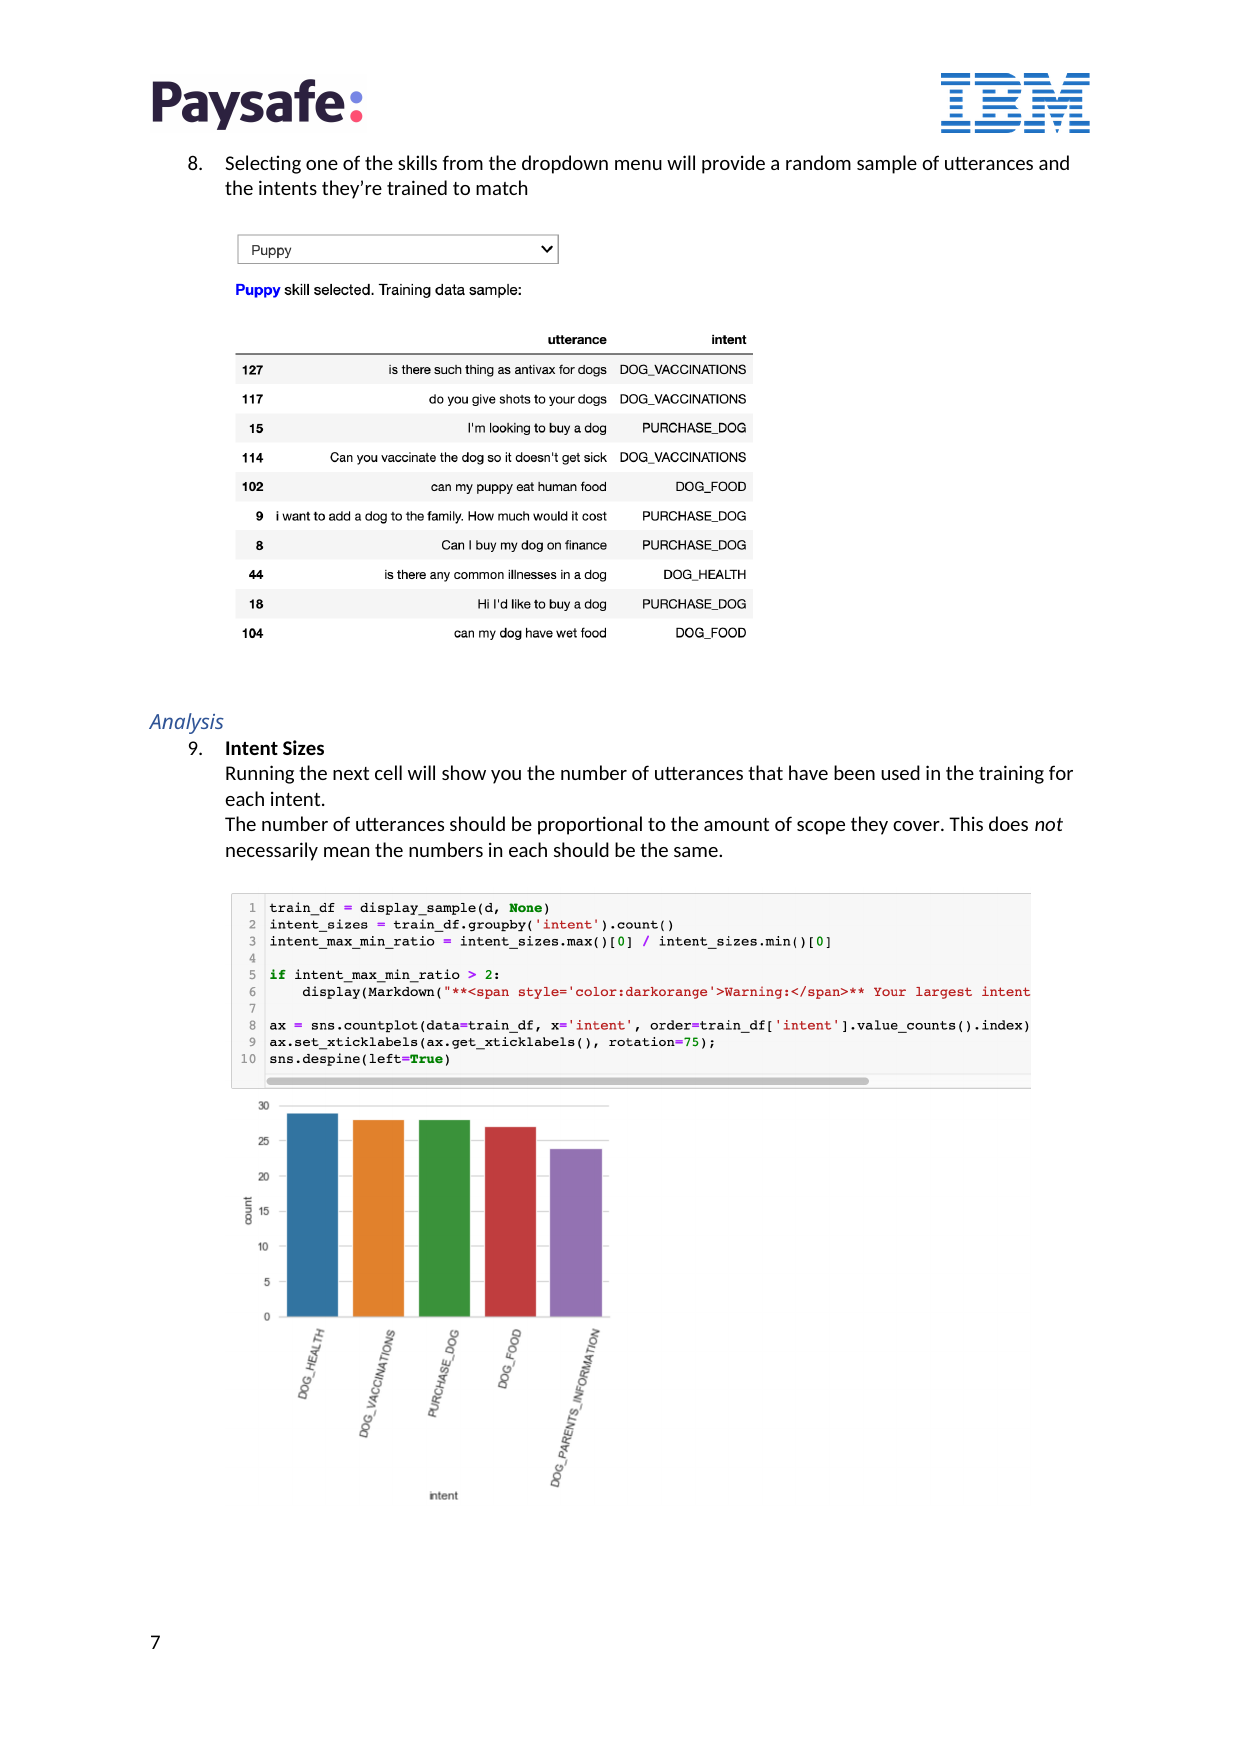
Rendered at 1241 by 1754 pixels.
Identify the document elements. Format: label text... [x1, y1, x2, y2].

picture [941, 73, 1090, 133]
picture [225, 887, 1031, 1506]
subtitle Analysis [150, 707, 1090, 735]
picture [150, 74, 368, 133]
picture [225, 226, 770, 652]
